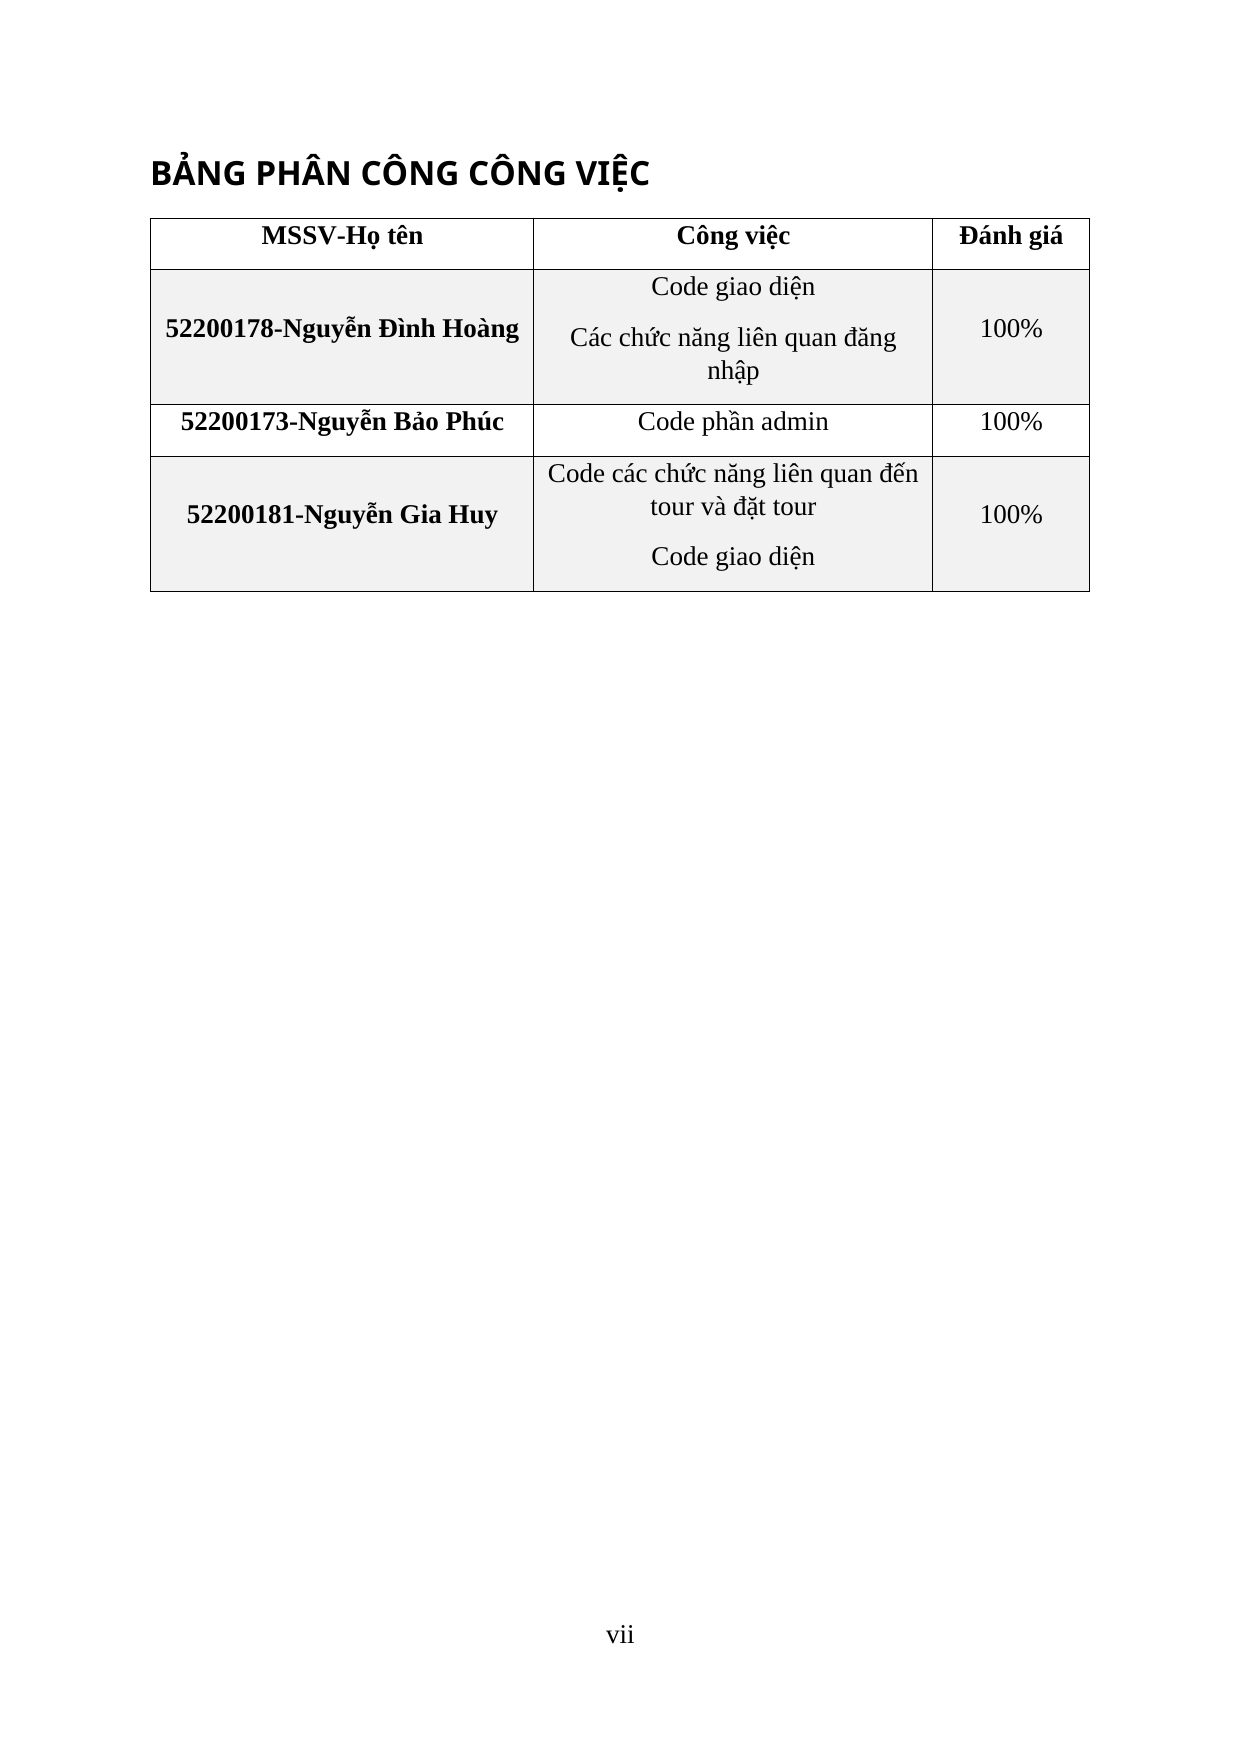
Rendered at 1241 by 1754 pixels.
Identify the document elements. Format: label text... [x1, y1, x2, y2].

table_cell 52200173-Nguyễn Bảo Phúc [151, 405, 533, 456]
table_cell 100% [933, 270, 1089, 404]
subtitle BẢNG PHÂN CÔNG CÔNG VIỆC [150, 150, 1090, 195]
table_cell 52200181-Nguyễn Gia Huy [151, 457, 533, 591]
table_cell Code các chức năng liên quan đến tour và đặt tour Code giao diện [534, 457, 932, 591]
table_cell 100% [933, 405, 1089, 456]
table_cell 52200178-Nguyễn Đình Hoàng [151, 270, 533, 404]
table_header MSSV-Họ tên [151, 219, 533, 269]
table_cell Code phần admin [534, 405, 932, 456]
table_header Công việc [534, 219, 932, 269]
table_cell 100% [933, 457, 1089, 591]
table_header Đánh giá [933, 219, 1089, 269]
table_cell Code giao diện Các chức năng liên quan đăng nhập [534, 270, 932, 404]
